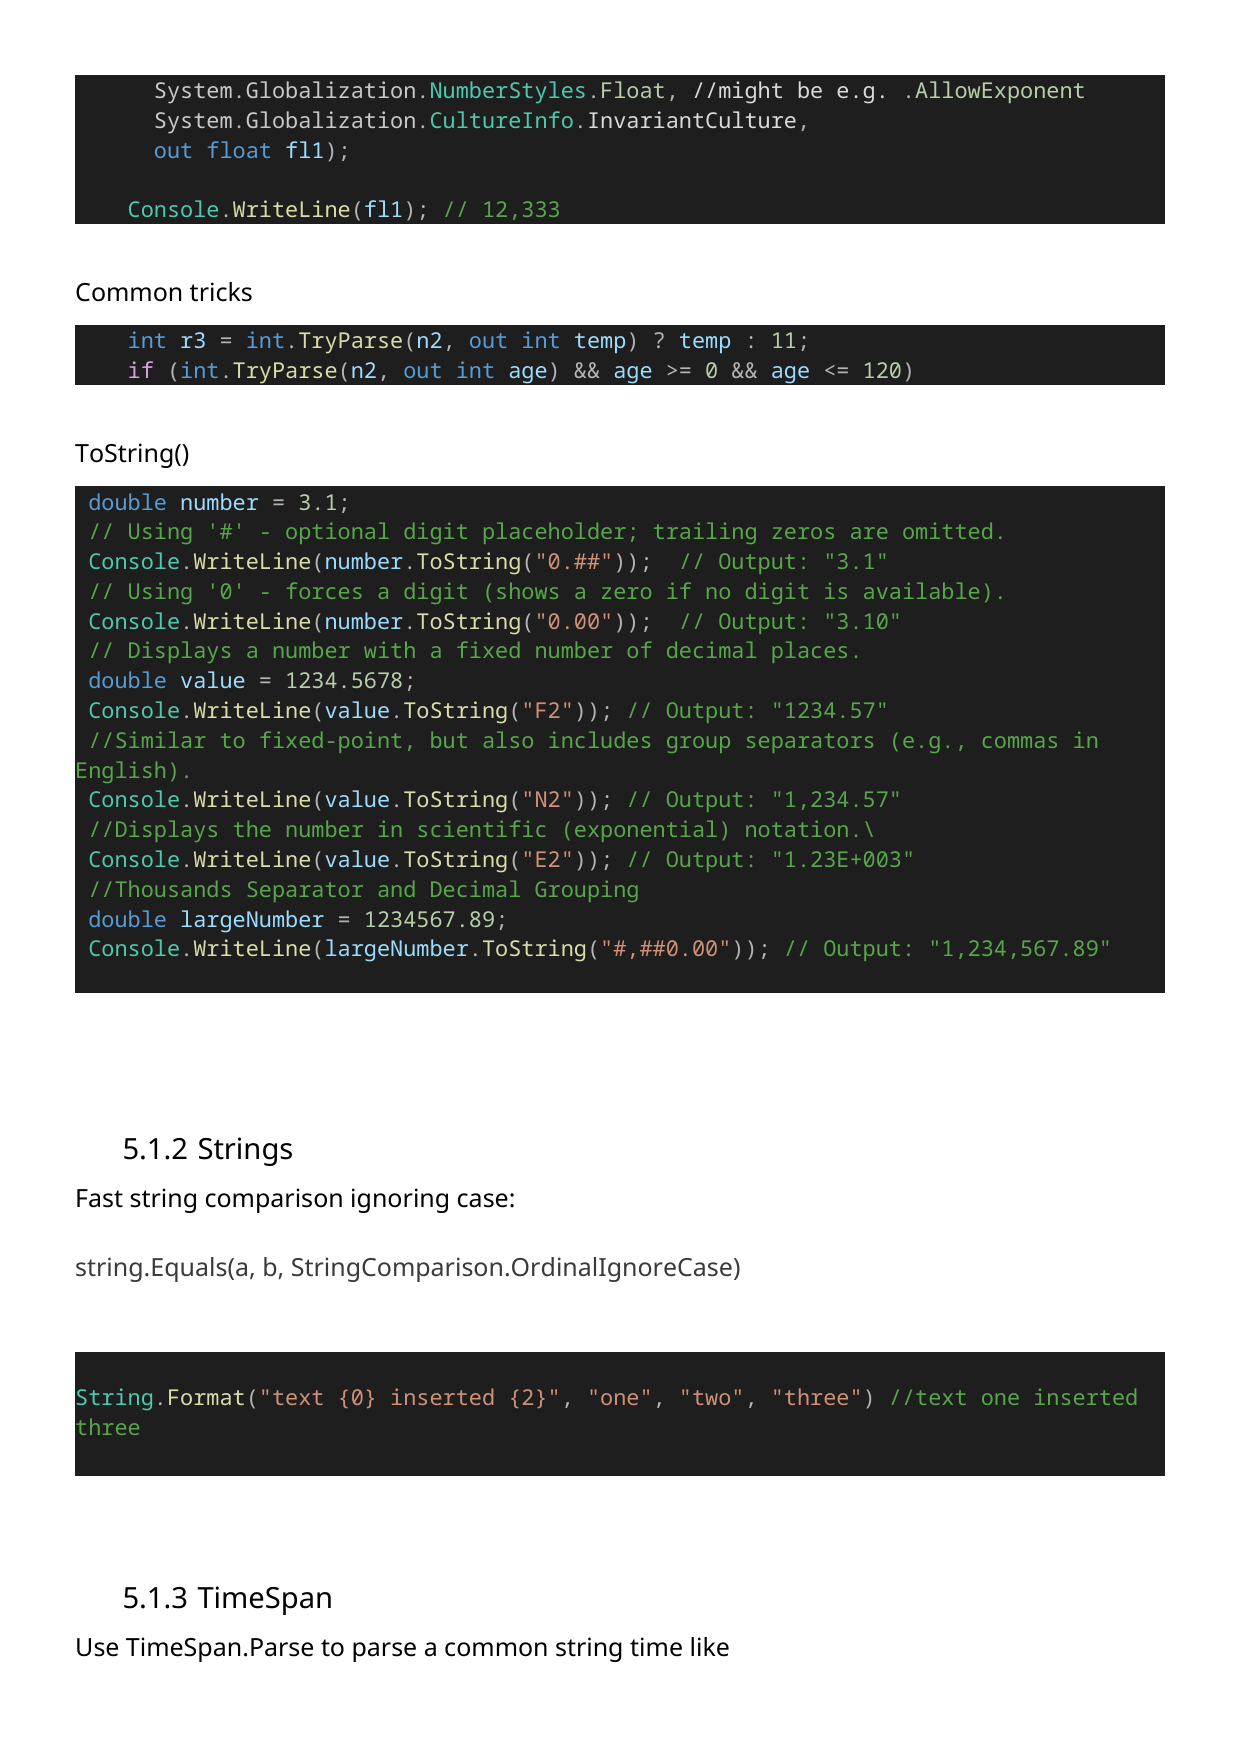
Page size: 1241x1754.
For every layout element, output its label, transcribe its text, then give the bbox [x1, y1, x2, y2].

text Common tricks [75, 275, 1165, 309]
text //Displays the number in scientific (exponential) notation.\ [75, 814, 1165, 844]
text ToString() [75, 436, 1165, 470]
text int r3 = int.TryParse(n2, out int temp) ? temp : 11; [75, 325, 1165, 355]
text // Displays a number with a fixed number of decimal places. [75, 635, 1165, 665]
text System.Globalization.NumberStyles.Float, //might be e.g. .AllowExponent [75, 75, 1165, 105]
text Console.WriteLine(number.ToString("0.##")); // Output: "3.1" [75, 546, 1165, 576]
text Console.WriteLine(value.ToString("E2")); // Output: "1.23E+003" [75, 844, 1165, 874]
text Console.WriteLine(value.ToString("F2")); // Output: "1234.57" [75, 695, 1165, 725]
subtitle TimeSpan [122, 1577, 1165, 1617]
text Use TimeSpan.Parse to parse a common string time like [75, 1629, 1165, 1663]
text Console.WriteLine(number.ToString("0.00")); // Output: "3.10" [75, 606, 1165, 635]
text Fast string comparison ignoring case: [75, 1181, 1165, 1215]
text Console.WriteLine(largeNumber.ToString("#,##0.00")); // Output: "1,234,567.89" [75, 933, 1165, 963]
text String.Format("text {0} inserted {2}", "one", "two", "three") //text one inserted three [75, 1382, 1165, 1442]
text Console.WriteLine(fl1); // 12,333 [75, 194, 1165, 224]
text //Similar to fixed-point, but also includes group separators (e.g., commas in English). [75, 725, 1165, 784]
text out float fl1); [75, 134, 1165, 164]
text //Thousands Separator and Decimal Grouping [75, 874, 1165, 903]
text double number = 3.1; [75, 486, 1165, 516]
text string.Equals(a, b, StringComparison.OrdinalIgnoreCase) [75, 1240, 1165, 1283]
text if (int.TryParse(n2, out int age) && age >= 0 && age <= 120) [75, 355, 1165, 385]
subtitle Strings [122, 1128, 1165, 1168]
text // Using '#' - optional digit placeholder; trailing zeros are omitted. [75, 516, 1165, 546]
text System.Globalization.CultureInfo.InvariantCulture, [75, 105, 1165, 134]
text Console.WriteLine(value.ToString("N2")); // Output: "1,234.57" [75, 784, 1165, 814]
text double largeNumber = 1234567.89; [75, 903, 1165, 933]
text // Using '0' - forces a digit (shows a zero if no digit is available). [75, 576, 1165, 606]
text double value = 1234.5678; [75, 665, 1165, 695]
